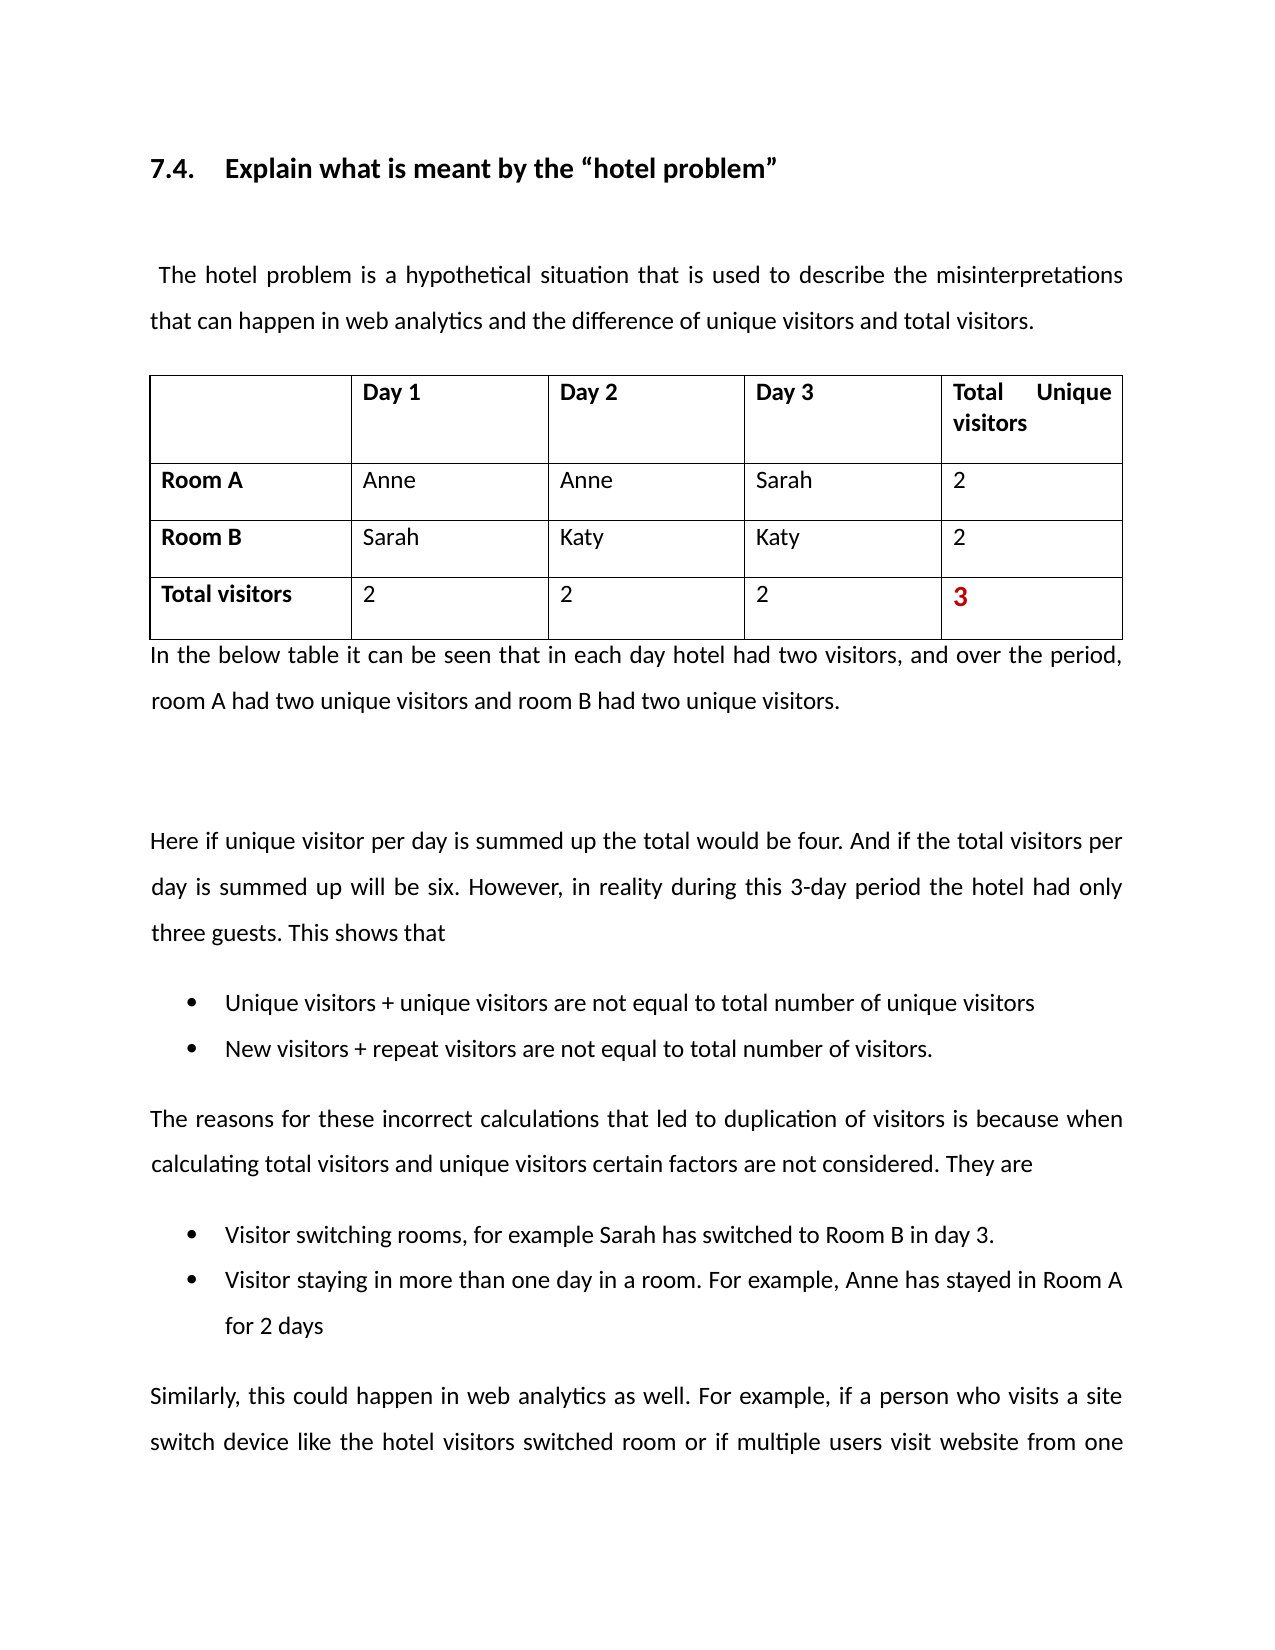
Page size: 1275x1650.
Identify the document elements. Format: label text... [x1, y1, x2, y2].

table_header [151, 376, 351, 463]
table_cell 2 [549, 578, 744, 638]
table_cell 2 [352, 578, 548, 638]
list New visitors + repeat visitors are not equal to total number of visitors. [187, 1033, 1125, 1063]
table_header Day 2 [549, 376, 744, 463]
table_cell Anne [549, 464, 744, 520]
text Here if unique visitor per day is summed up the total would be four. And if the total visitors per day is summed up will be six. However, in reality during this 3-day period the hotel had only three guests. This shows that [150, 826, 1125, 947]
table_cell Room A [151, 464, 351, 520]
text In the below table it can be seen that in each day hotel had two visitors, and over the period, room A had two unique visitors and room B had two unique visitors. [150, 639, 1125, 716]
table_cell Total visitors [151, 578, 351, 638]
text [150, 1380, 1125, 1457]
table_header Total Unique visitors [942, 376, 1122, 463]
table_header Day 3 [745, 376, 941, 463]
table_cell 3 [942, 578, 1122, 638]
list Visitor staying in more than one day in a room. For example, Anne has stayed in Room A for 2 days [187, 1264, 1125, 1341]
table_cell Katy [549, 521, 744, 577]
subtitle Explain what is meant by the “hotel problem” [150, 150, 1125, 186]
table_cell Anne [352, 464, 548, 520]
table_header Day 1 [352, 376, 548, 463]
table_cell Sarah [745, 464, 941, 520]
text The reasons for these incorrect calculations that led to duplication of visitors is because when calculating total visitors and unique visitors certain factors are not considered. They are [150, 1103, 1125, 1179]
list Visitor switching rooms, for example Sarah has switched to Room B in day 3. [187, 1219, 1125, 1249]
table_cell 2 [745, 578, 941, 638]
table_cell Sarah [352, 521, 548, 577]
table_cell Room B [151, 521, 351, 577]
text The hotel problem is a hypothetical situation that is used to describe the misinterpretations that can happen in web analytics and the difference of unique visitors and total visitors. [150, 259, 1125, 335]
table_cell 2 [942, 521, 1122, 577]
table_cell 2 [942, 464, 1122, 520]
list Unique visitors + unique visitors are not equal to total number of unique visitors [187, 987, 1125, 1018]
table_cell Katy [745, 521, 941, 577]
